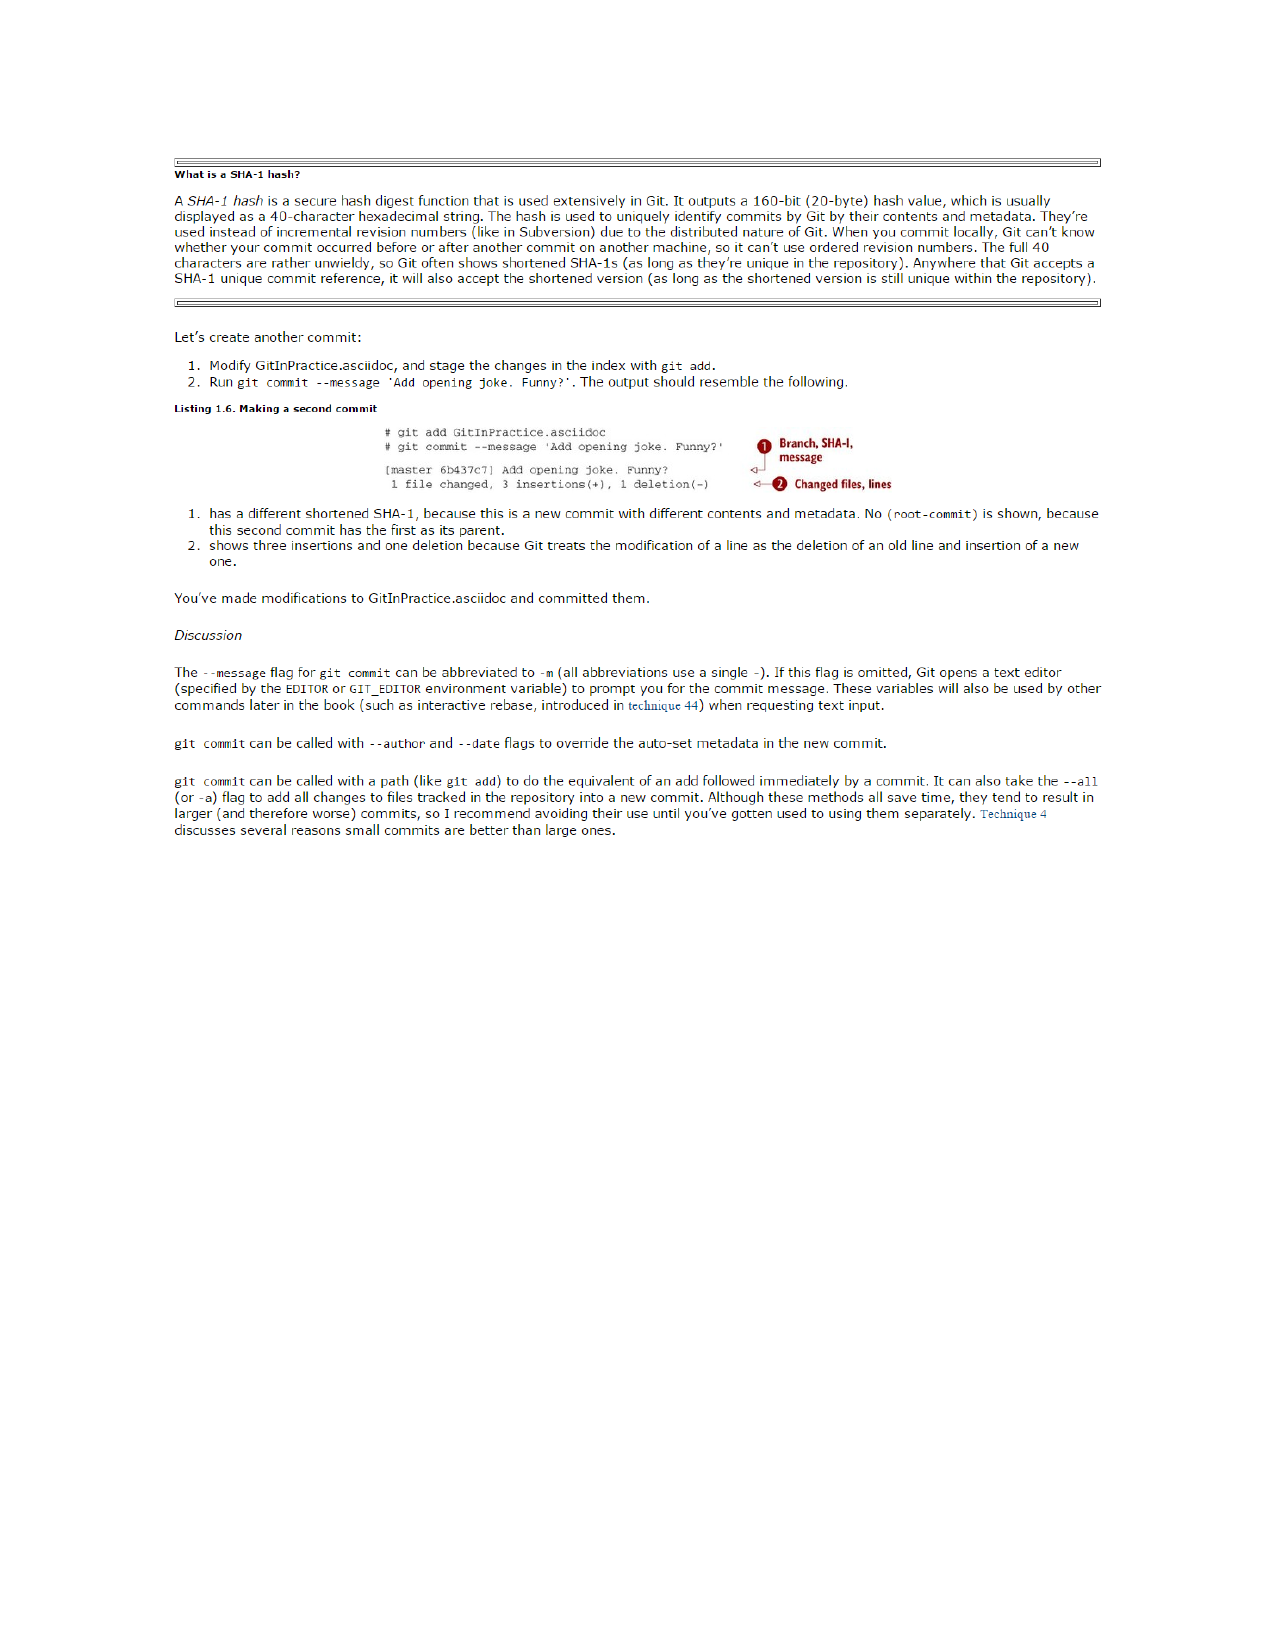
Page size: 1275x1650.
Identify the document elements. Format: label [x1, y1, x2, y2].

picture [150, 150, 1125, 848]
